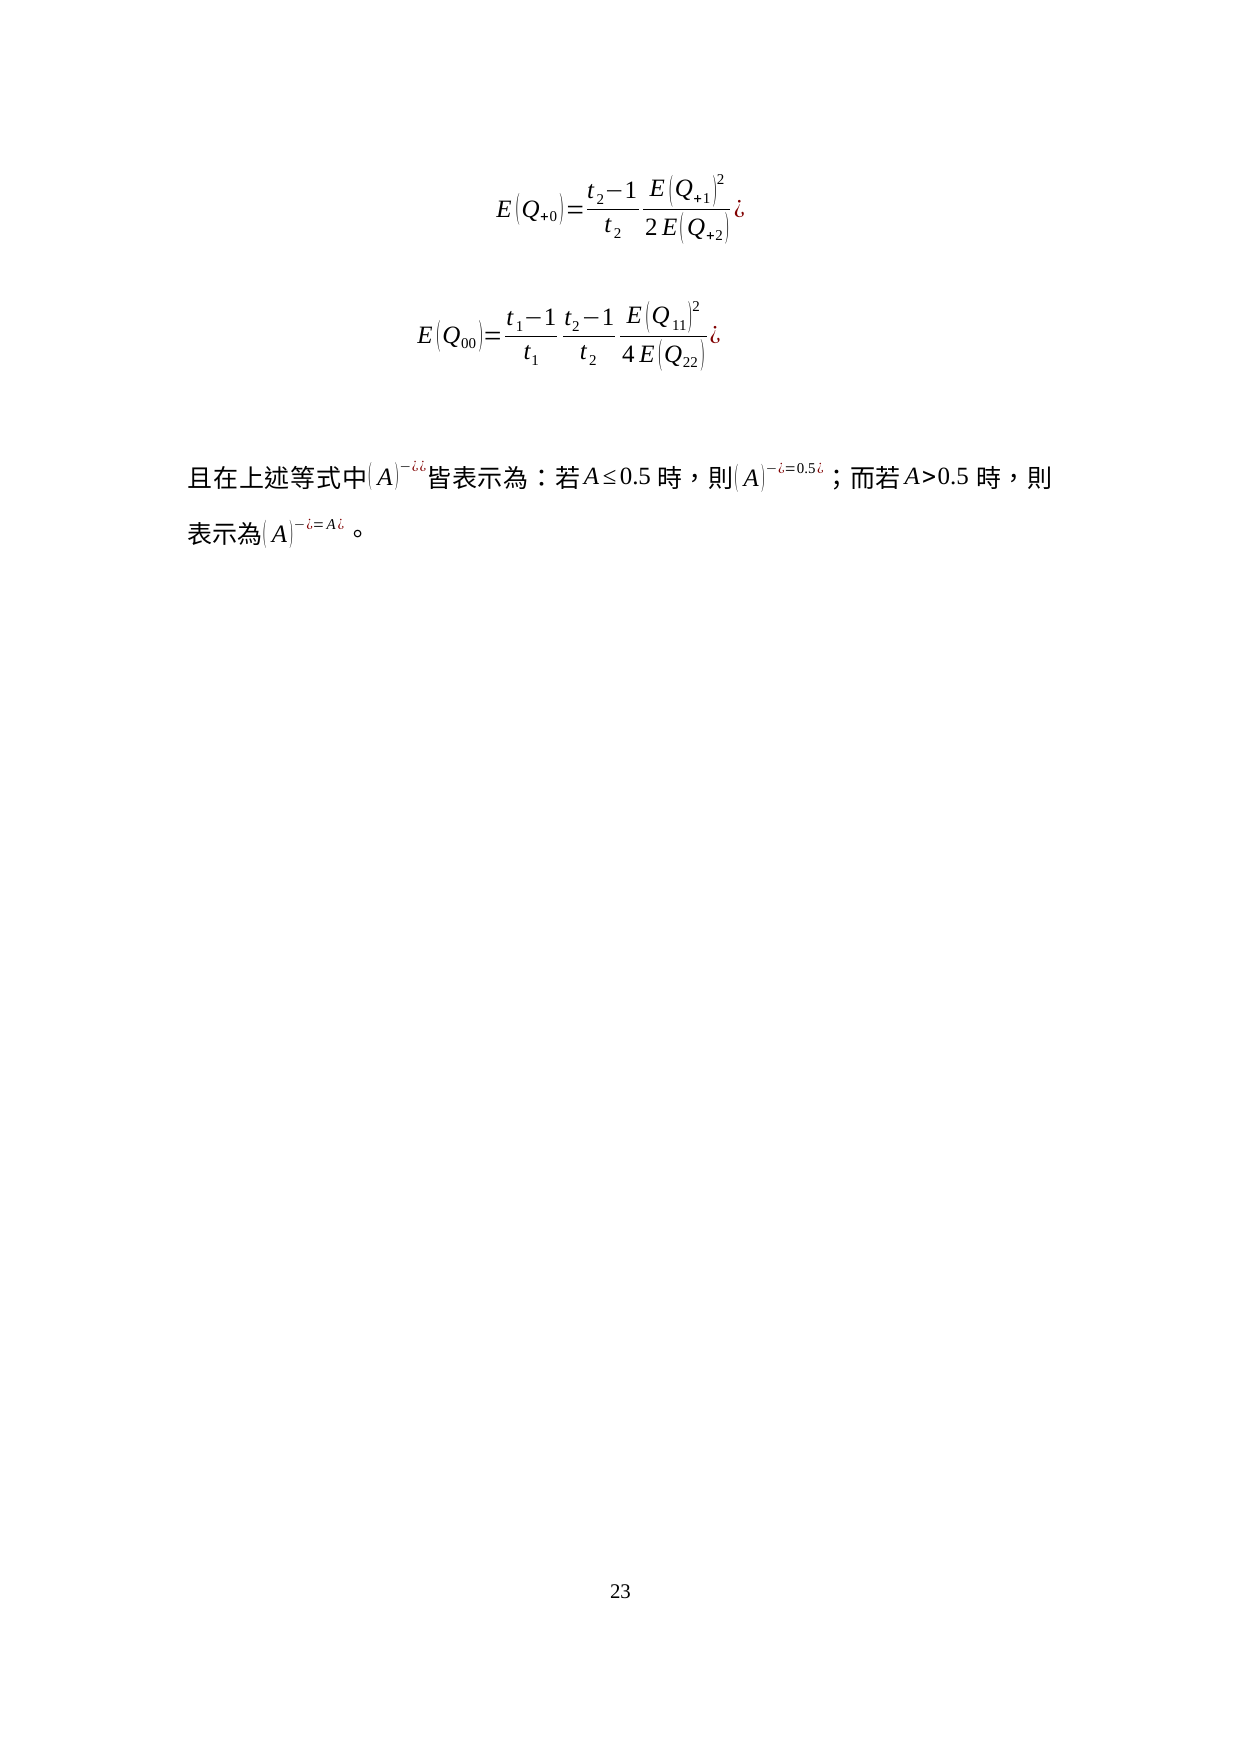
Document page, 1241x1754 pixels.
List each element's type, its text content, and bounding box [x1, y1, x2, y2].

text 且在上述等式中皆表示為：若 時，則；而若 時，則表示為。 [187, 457, 1053, 551]
